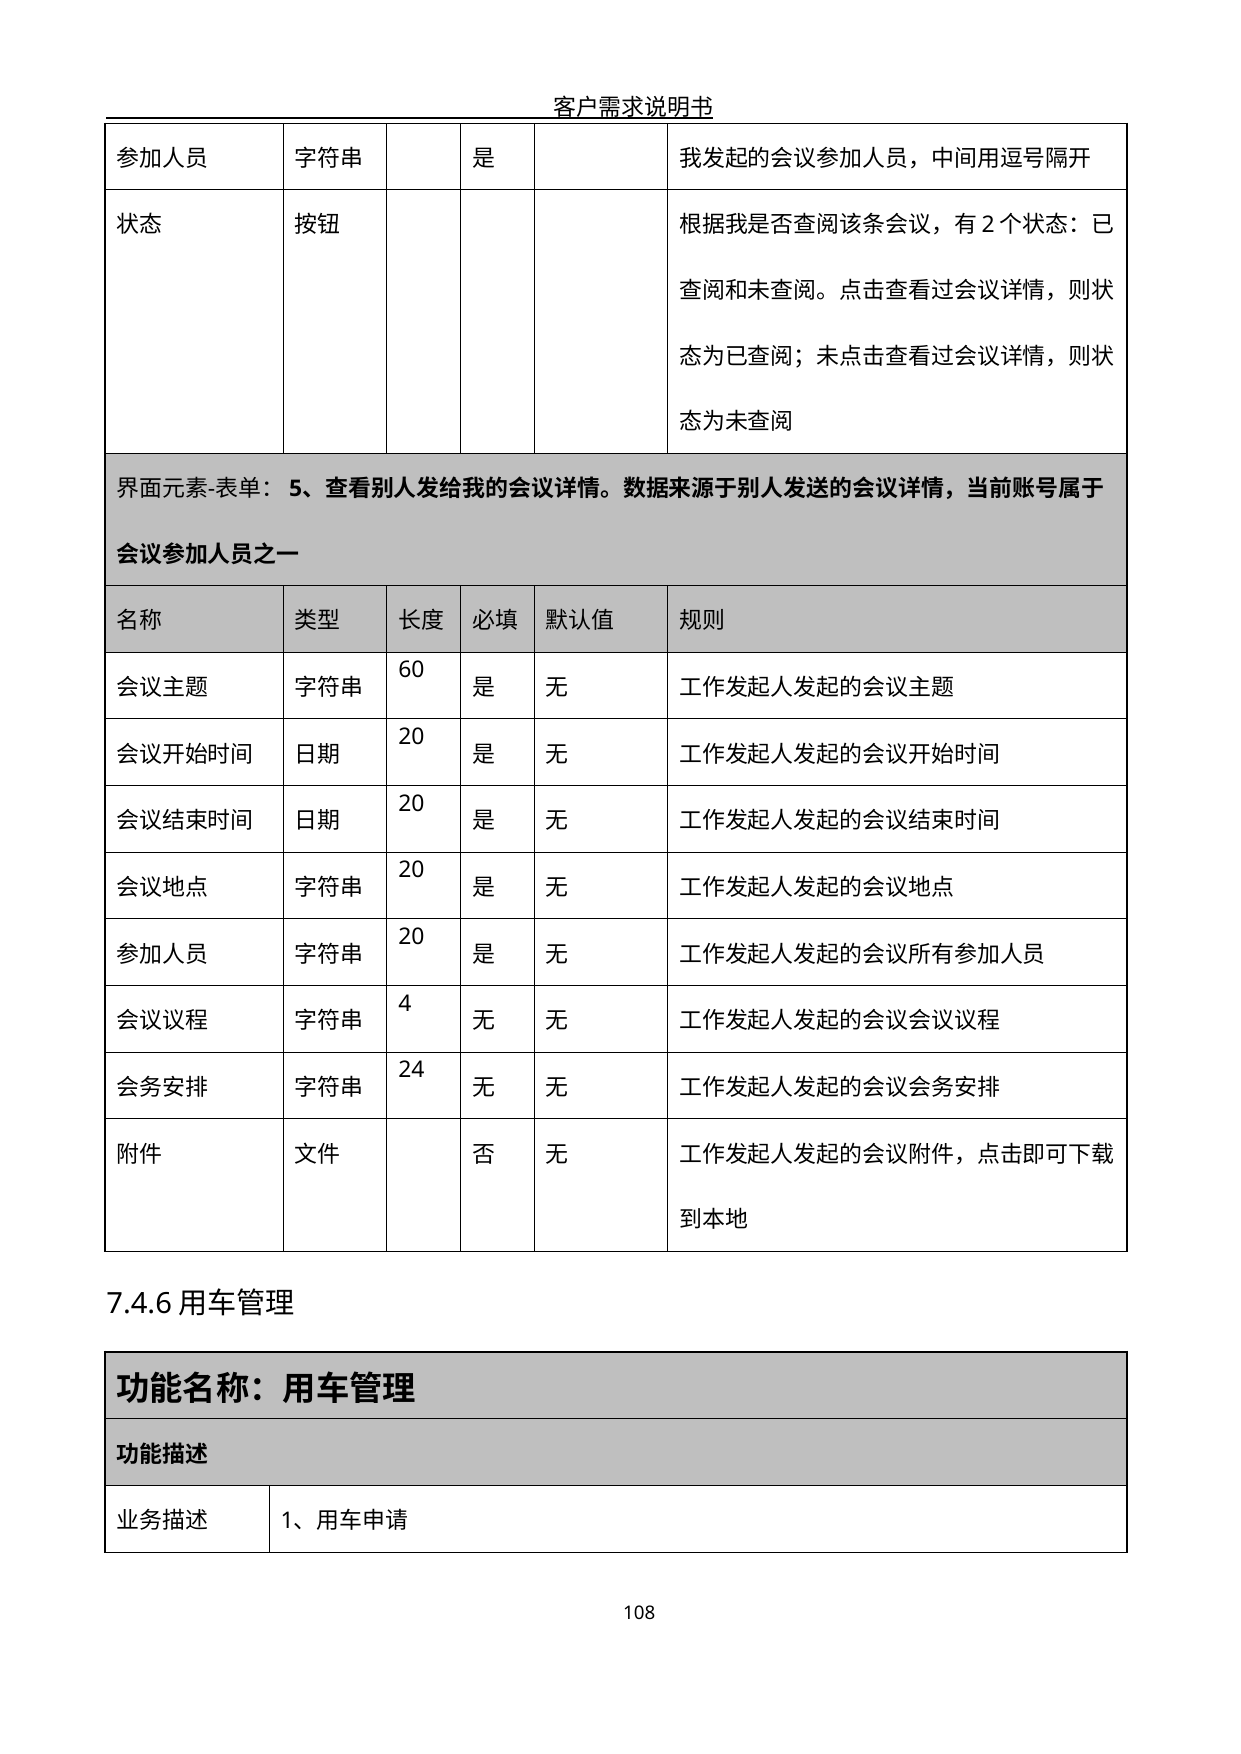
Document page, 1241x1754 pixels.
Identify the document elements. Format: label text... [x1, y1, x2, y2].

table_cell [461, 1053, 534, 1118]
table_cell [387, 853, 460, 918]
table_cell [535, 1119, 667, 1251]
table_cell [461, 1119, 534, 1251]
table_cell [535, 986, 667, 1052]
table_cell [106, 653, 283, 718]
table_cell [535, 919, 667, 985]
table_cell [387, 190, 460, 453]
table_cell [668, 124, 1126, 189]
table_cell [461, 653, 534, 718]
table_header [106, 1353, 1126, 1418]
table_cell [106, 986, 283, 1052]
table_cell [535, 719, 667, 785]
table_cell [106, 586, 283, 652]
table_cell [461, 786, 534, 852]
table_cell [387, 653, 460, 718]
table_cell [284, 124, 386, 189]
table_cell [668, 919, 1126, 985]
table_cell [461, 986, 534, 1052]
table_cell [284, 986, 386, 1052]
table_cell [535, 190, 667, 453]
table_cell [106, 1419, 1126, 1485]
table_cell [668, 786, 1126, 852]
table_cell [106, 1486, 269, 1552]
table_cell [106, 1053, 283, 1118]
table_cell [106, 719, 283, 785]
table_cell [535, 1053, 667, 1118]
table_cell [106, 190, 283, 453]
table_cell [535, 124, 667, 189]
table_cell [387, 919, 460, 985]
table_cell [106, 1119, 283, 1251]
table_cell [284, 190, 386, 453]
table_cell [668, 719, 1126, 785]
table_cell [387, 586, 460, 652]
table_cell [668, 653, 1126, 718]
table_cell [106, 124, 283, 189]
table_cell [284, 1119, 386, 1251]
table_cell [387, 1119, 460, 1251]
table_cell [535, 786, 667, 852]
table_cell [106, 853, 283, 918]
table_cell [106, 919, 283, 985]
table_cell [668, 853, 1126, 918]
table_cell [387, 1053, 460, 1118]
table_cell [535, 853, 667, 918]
subtitle 7.4.6用车管理 [106, 1268, 1134, 1334]
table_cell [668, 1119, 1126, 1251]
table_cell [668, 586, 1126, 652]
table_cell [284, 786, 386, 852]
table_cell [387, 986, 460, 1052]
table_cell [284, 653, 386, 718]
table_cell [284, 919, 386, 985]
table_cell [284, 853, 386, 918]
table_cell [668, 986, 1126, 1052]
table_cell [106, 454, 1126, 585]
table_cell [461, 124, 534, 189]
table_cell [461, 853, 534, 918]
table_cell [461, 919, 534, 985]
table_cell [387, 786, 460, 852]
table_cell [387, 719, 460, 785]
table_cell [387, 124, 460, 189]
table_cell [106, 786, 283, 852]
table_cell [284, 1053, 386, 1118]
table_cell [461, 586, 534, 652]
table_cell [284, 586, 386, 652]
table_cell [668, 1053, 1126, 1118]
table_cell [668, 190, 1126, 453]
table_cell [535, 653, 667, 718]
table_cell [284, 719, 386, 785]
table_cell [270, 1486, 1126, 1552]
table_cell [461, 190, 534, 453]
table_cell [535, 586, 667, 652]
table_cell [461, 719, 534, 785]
